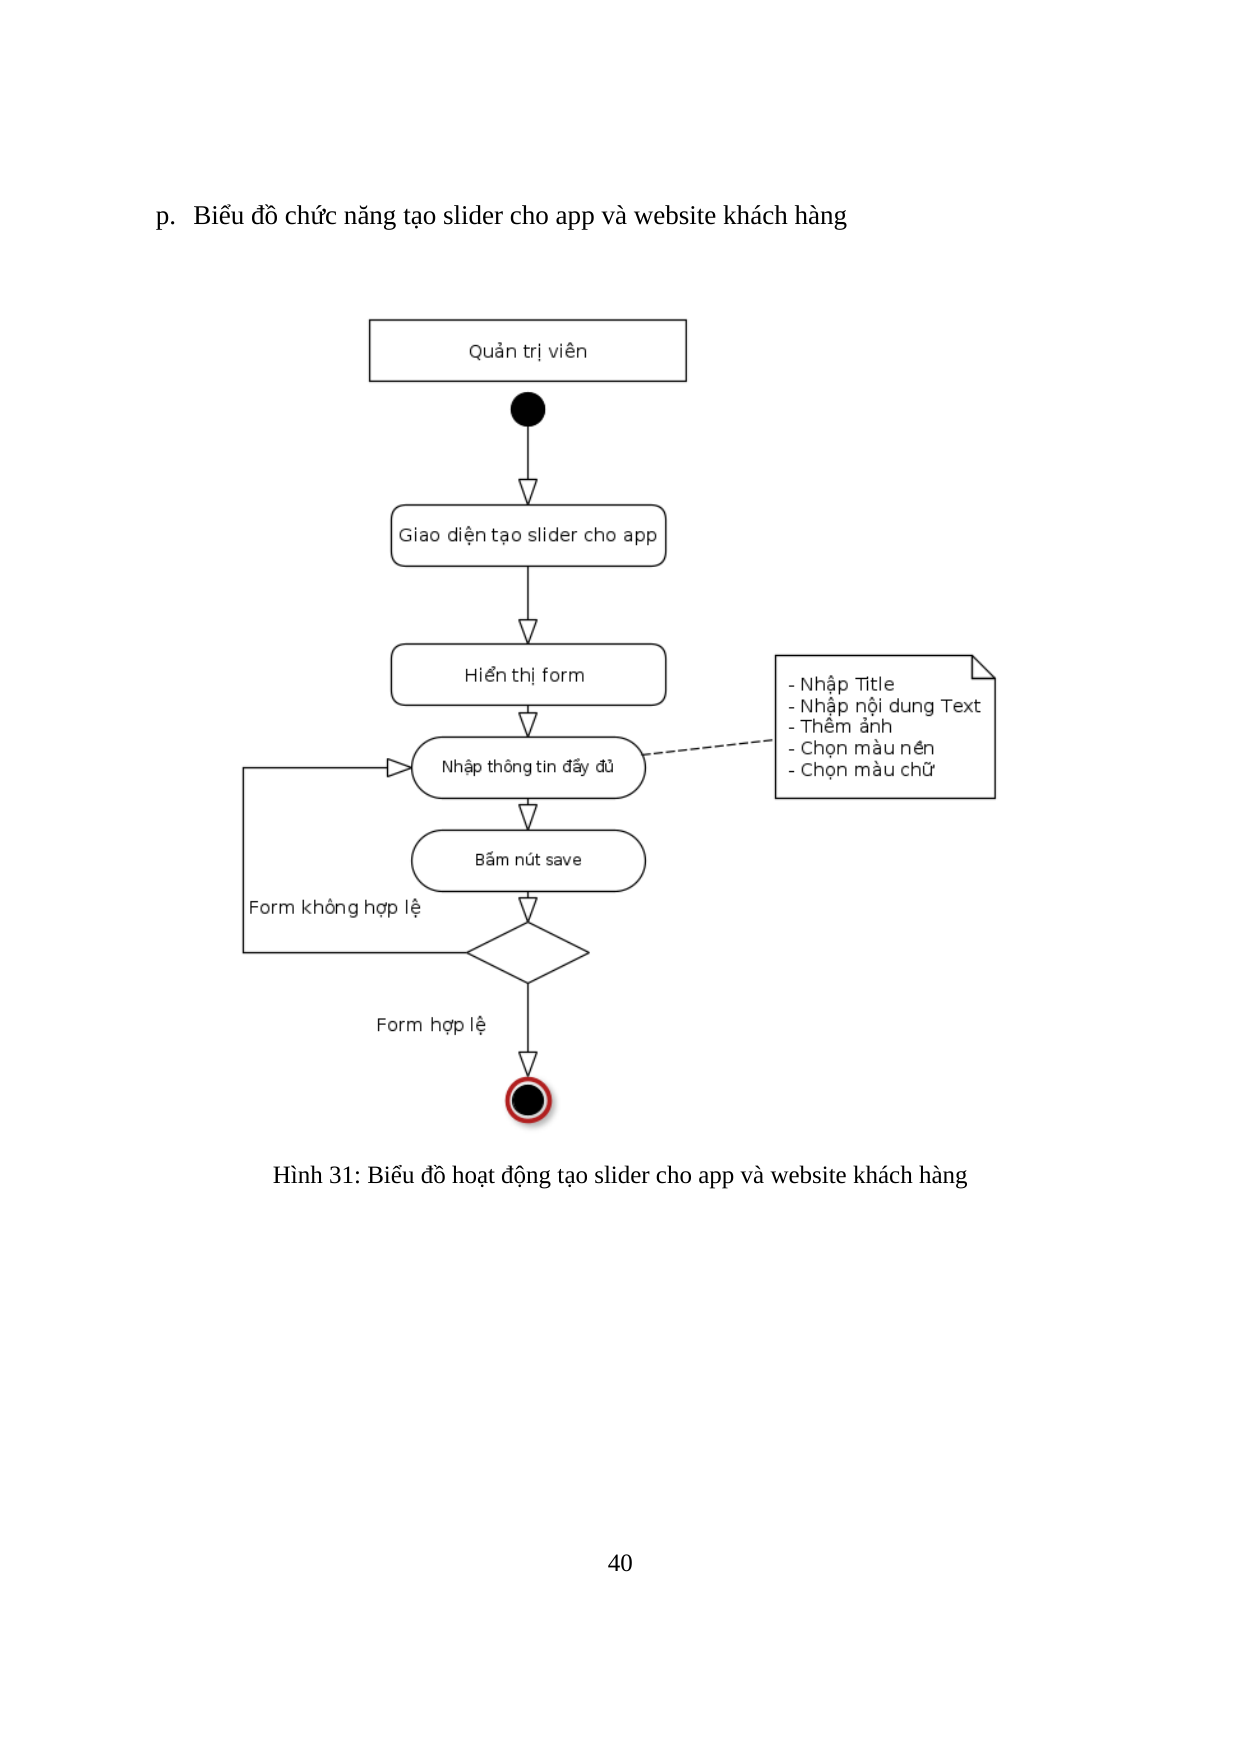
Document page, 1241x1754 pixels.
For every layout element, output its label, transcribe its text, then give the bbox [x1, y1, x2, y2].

list p. Biểu đồ chức năng tạo slider cho app và website khách hàng [156, 199, 1122, 231]
picture [216, 243, 1024, 1155]
